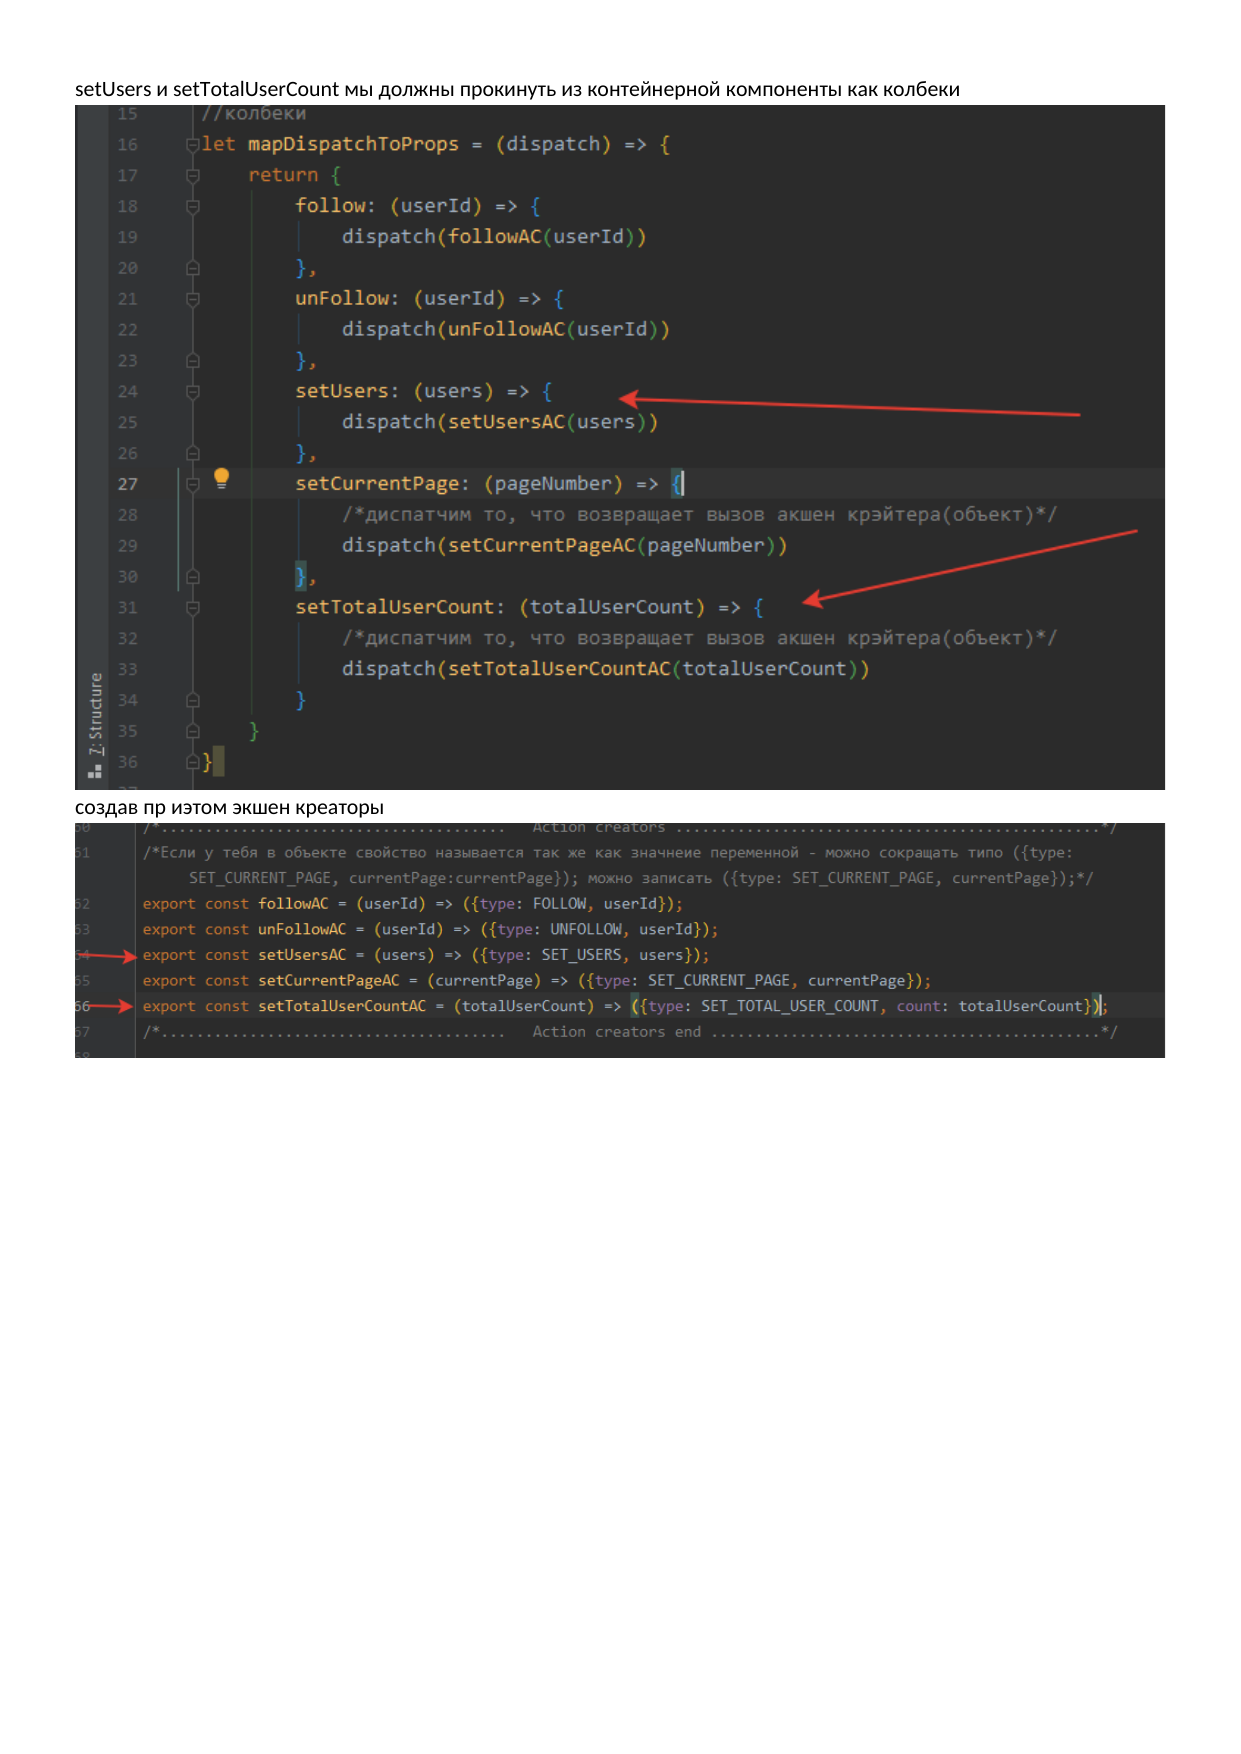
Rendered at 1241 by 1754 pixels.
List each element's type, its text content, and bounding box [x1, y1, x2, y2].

picture [75, 823, 1166, 1058]
picture [75, 105, 1166, 790]
text setUsers и setTotalUserCount мы должны прокинуть из контейнерной компоненты как колбеки создав пр иэтом экшен креаторы и запилив соответствующую обработку в редьюсере . [75, 75, 1165, 105]
text setUsers и setTotalUserCount мы должны прокинуть из контейнерной компоненты как колбеки создав пр иэтом экшен креаторы и запилив соответствующую обработку в редьюсере . [75, 790, 1165, 823]
